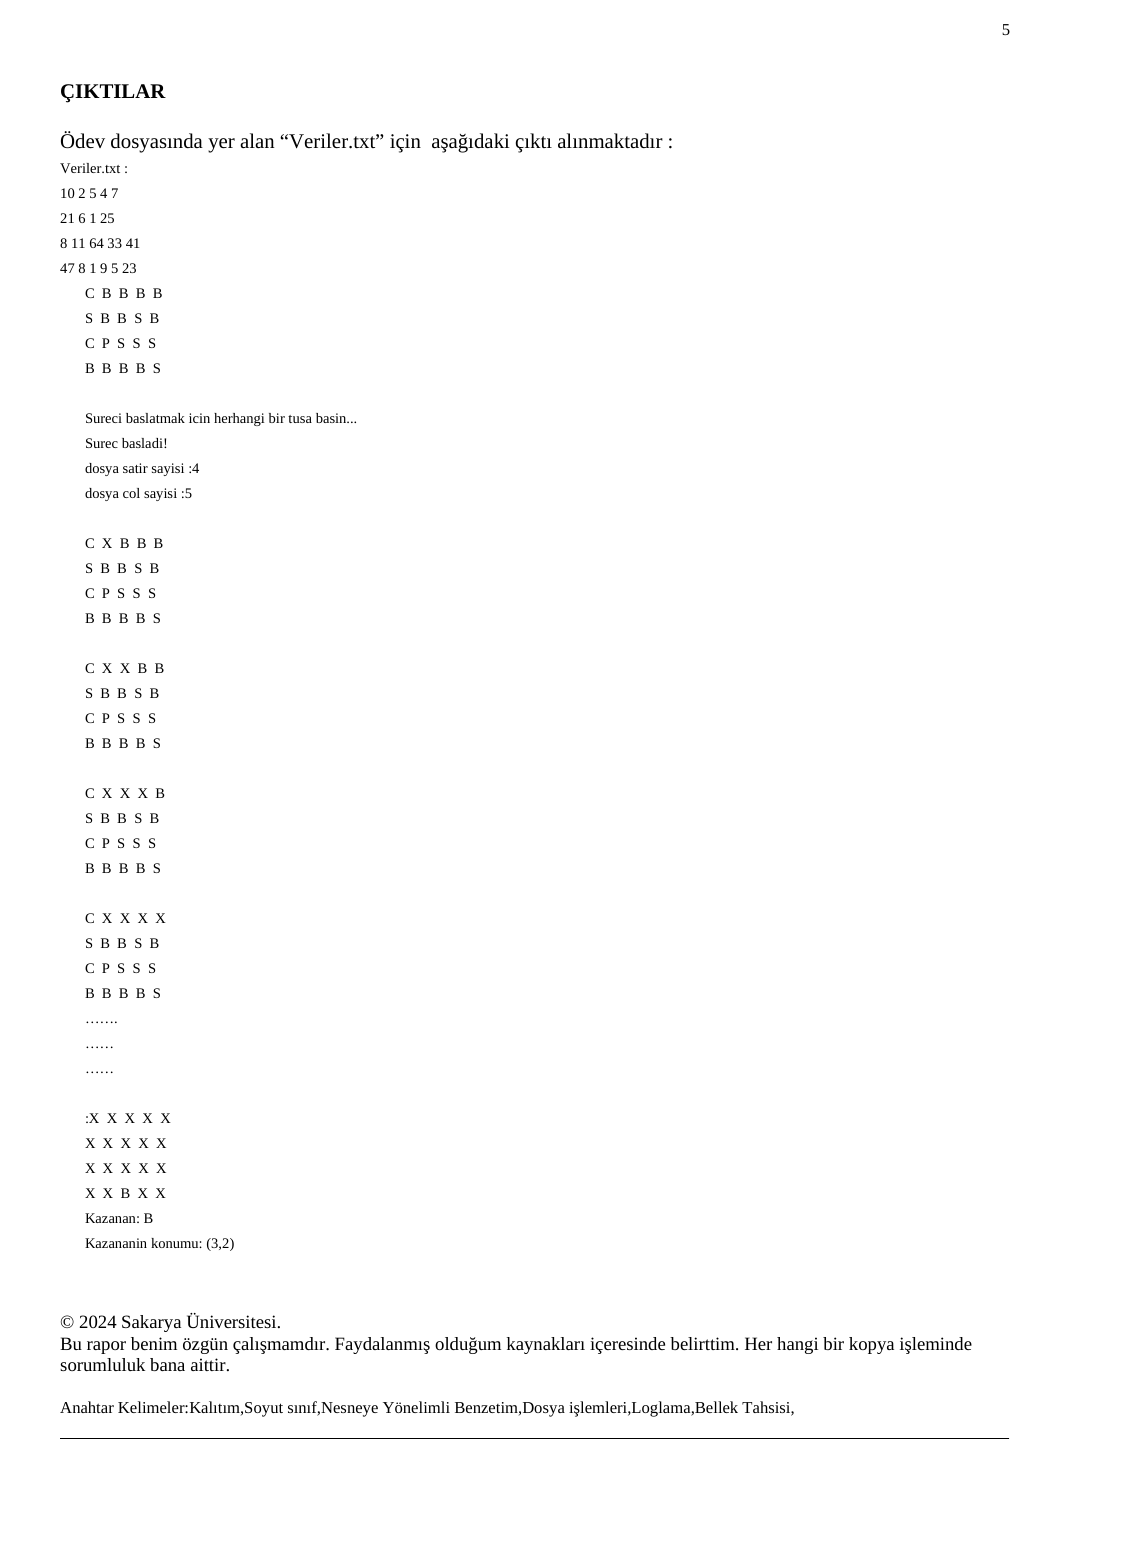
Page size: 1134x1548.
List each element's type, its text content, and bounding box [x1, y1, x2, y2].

text C X B B B [60, 528, 1009, 553]
text Kazanan: B [60, 1203, 1009, 1228]
text dosya satir sayisi :4 [60, 453, 1009, 478]
text :X X X X X [60, 1103, 1009, 1128]
text S B B S B [60, 928, 1009, 953]
text C P S S S [60, 953, 1009, 978]
text B B B B S [60, 603, 1009, 628]
text C P S S S [60, 328, 1009, 353]
text X X B X X [60, 1178, 1009, 1203]
text C P S S S [60, 703, 1009, 728]
text X X X X X [60, 1128, 1009, 1153]
text S B B S B [60, 553, 1009, 578]
text C P S S S [60, 578, 1009, 603]
text C X X X B [60, 778, 1009, 803]
text B B B B S [60, 853, 1009, 878]
text C X X B B [60, 653, 1009, 678]
text Sureci baslatmak icin herhangi bir tusa basin... [60, 403, 1009, 428]
text B B B B S [60, 978, 1009, 1003]
text ……. [60, 1003, 1009, 1028]
text C X X X X [60, 903, 1009, 928]
text S B B S B [60, 803, 1009, 828]
text C B B B B [60, 278, 1009, 303]
text B B B B S [60, 728, 1009, 753]
list ÇIKTILAR [60, 78, 1009, 103]
text Ödev dosyasında yer alan “Veriler.txt” için aşağıdaki çıktı alınmaktadır : Veriler.txt : 10 2 5 4 7 21 6 1 25 8 11 64 33 41 47 8 1 9 5 23 [60, 128, 1009, 278]
text S B B S B [60, 303, 1009, 328]
text Surec basladi! [60, 428, 1009, 453]
text X X X X X [60, 1153, 1009, 1178]
text …… [60, 1028, 1009, 1053]
text …… [60, 1053, 1009, 1103]
text Kazananin konumu: (3,2) [60, 1228, 1009, 1253]
text S B B S B [60, 678, 1009, 703]
text C P S S S [60, 828, 1009, 853]
text dosya col sayisi :5 [60, 478, 1009, 503]
text B B B B S [60, 353, 1009, 378]
